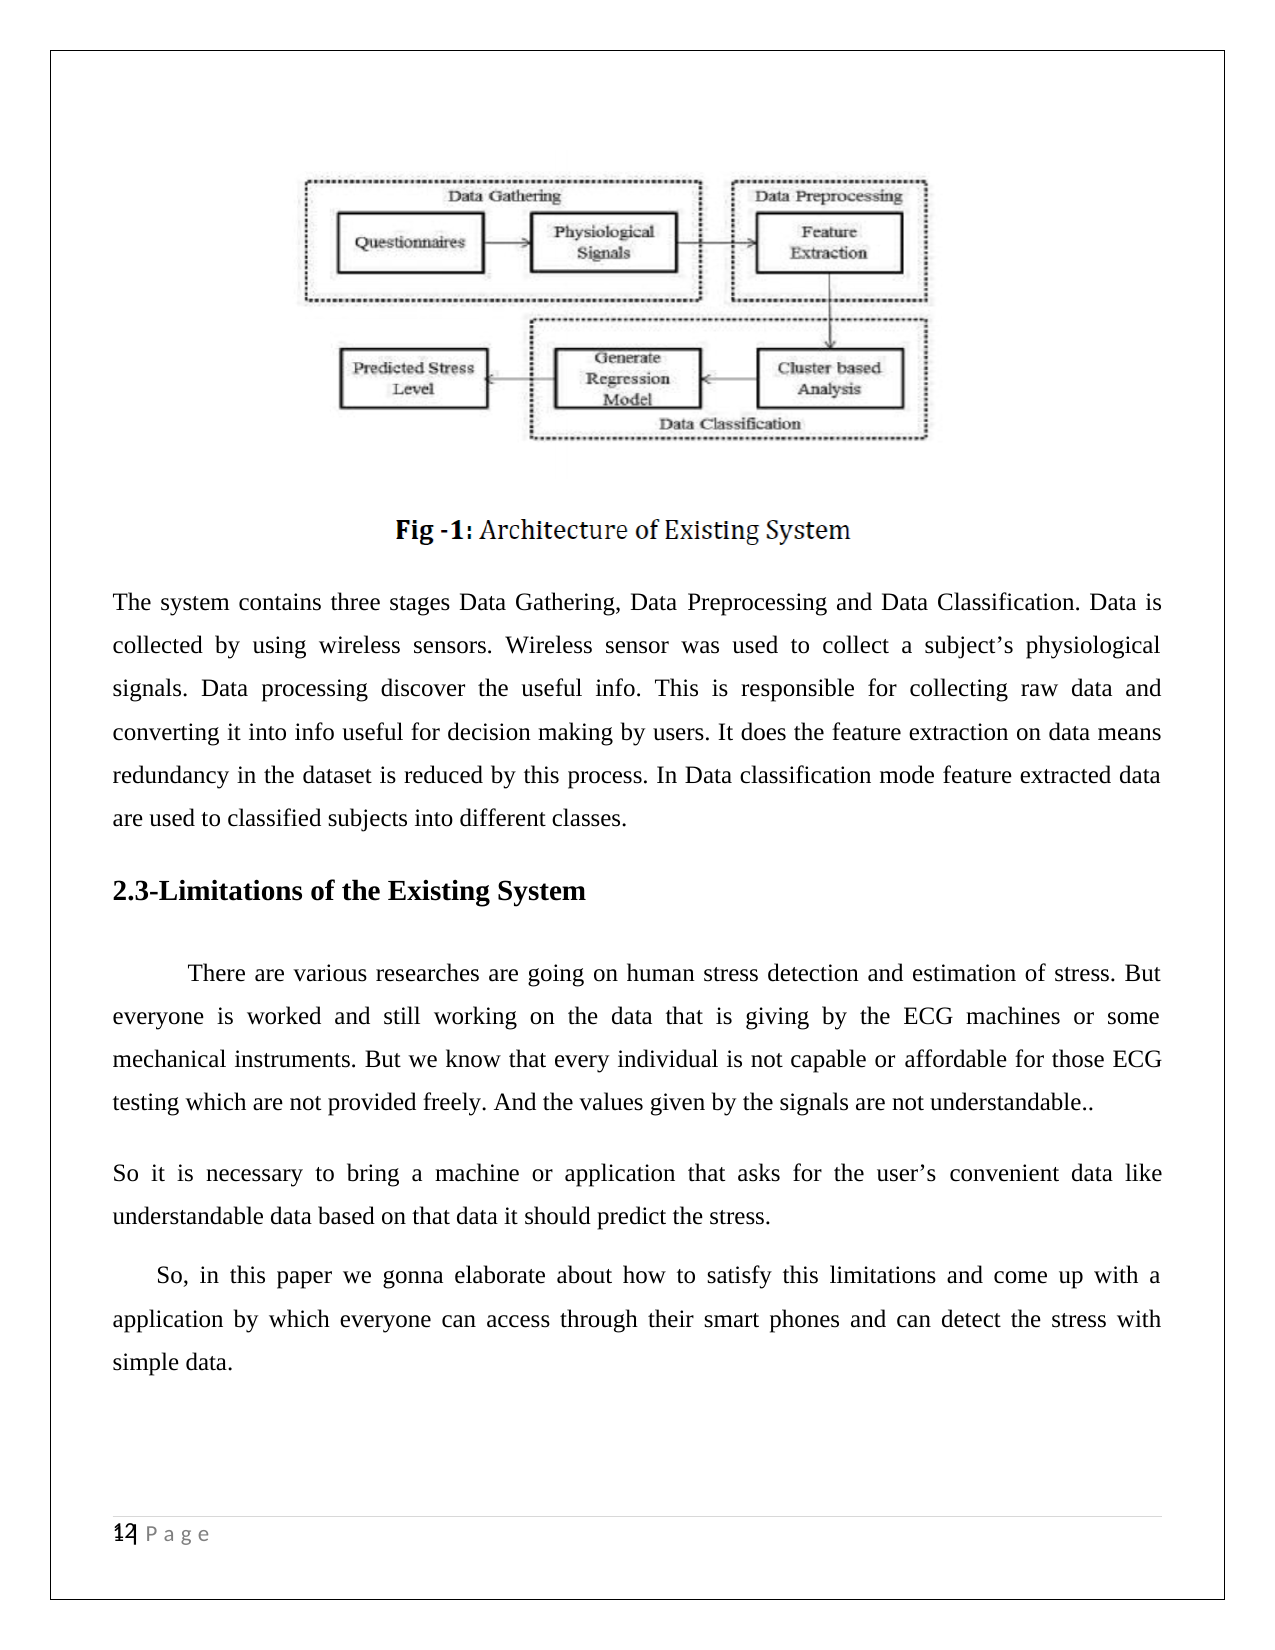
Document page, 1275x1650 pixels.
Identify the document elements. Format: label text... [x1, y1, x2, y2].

text So, in this paper we gonna elaborate about how to satisfy this limitations and come up with a application by which everyone can access through their smart phones and can detect the stress with simple data. [112, 1261, 1162, 1376]
text So it is necessary to bring a machine or application that asks for the user’s convenient data like understandable data based on that data it should predict the stress. [112, 1158, 1162, 1229]
subtitle 2.3-Limitations of the Existing System [112, 873, 1162, 907]
subtitle There are various researches are going on human stress detection and estimation of stress. But everyone is worked and still working on the data that is giving by the ECG machines or some mechanical instruments. But we know that every individual is not capable or affordable for those ECG testing which are not provided freely. And the values given by the signals are not understandable.. [112, 958, 1162, 1116]
picture [257, 150, 1018, 569]
text The system contains three stages Data Gathering, Data Preprocessing and Data Classification. Data is collected by using wireless sensors. Wireless sensor was used to collect a subject’s physiological signals. Data processing discover the useful info. This is responsible for collecting raw data and converting it into info useful for decision making by users. It does the feature extraction on data means redundancy in the dataset is reduced by this process. In Data classification mode feature extracted data are used to classified subjects into different classes. [112, 587, 1162, 832]
